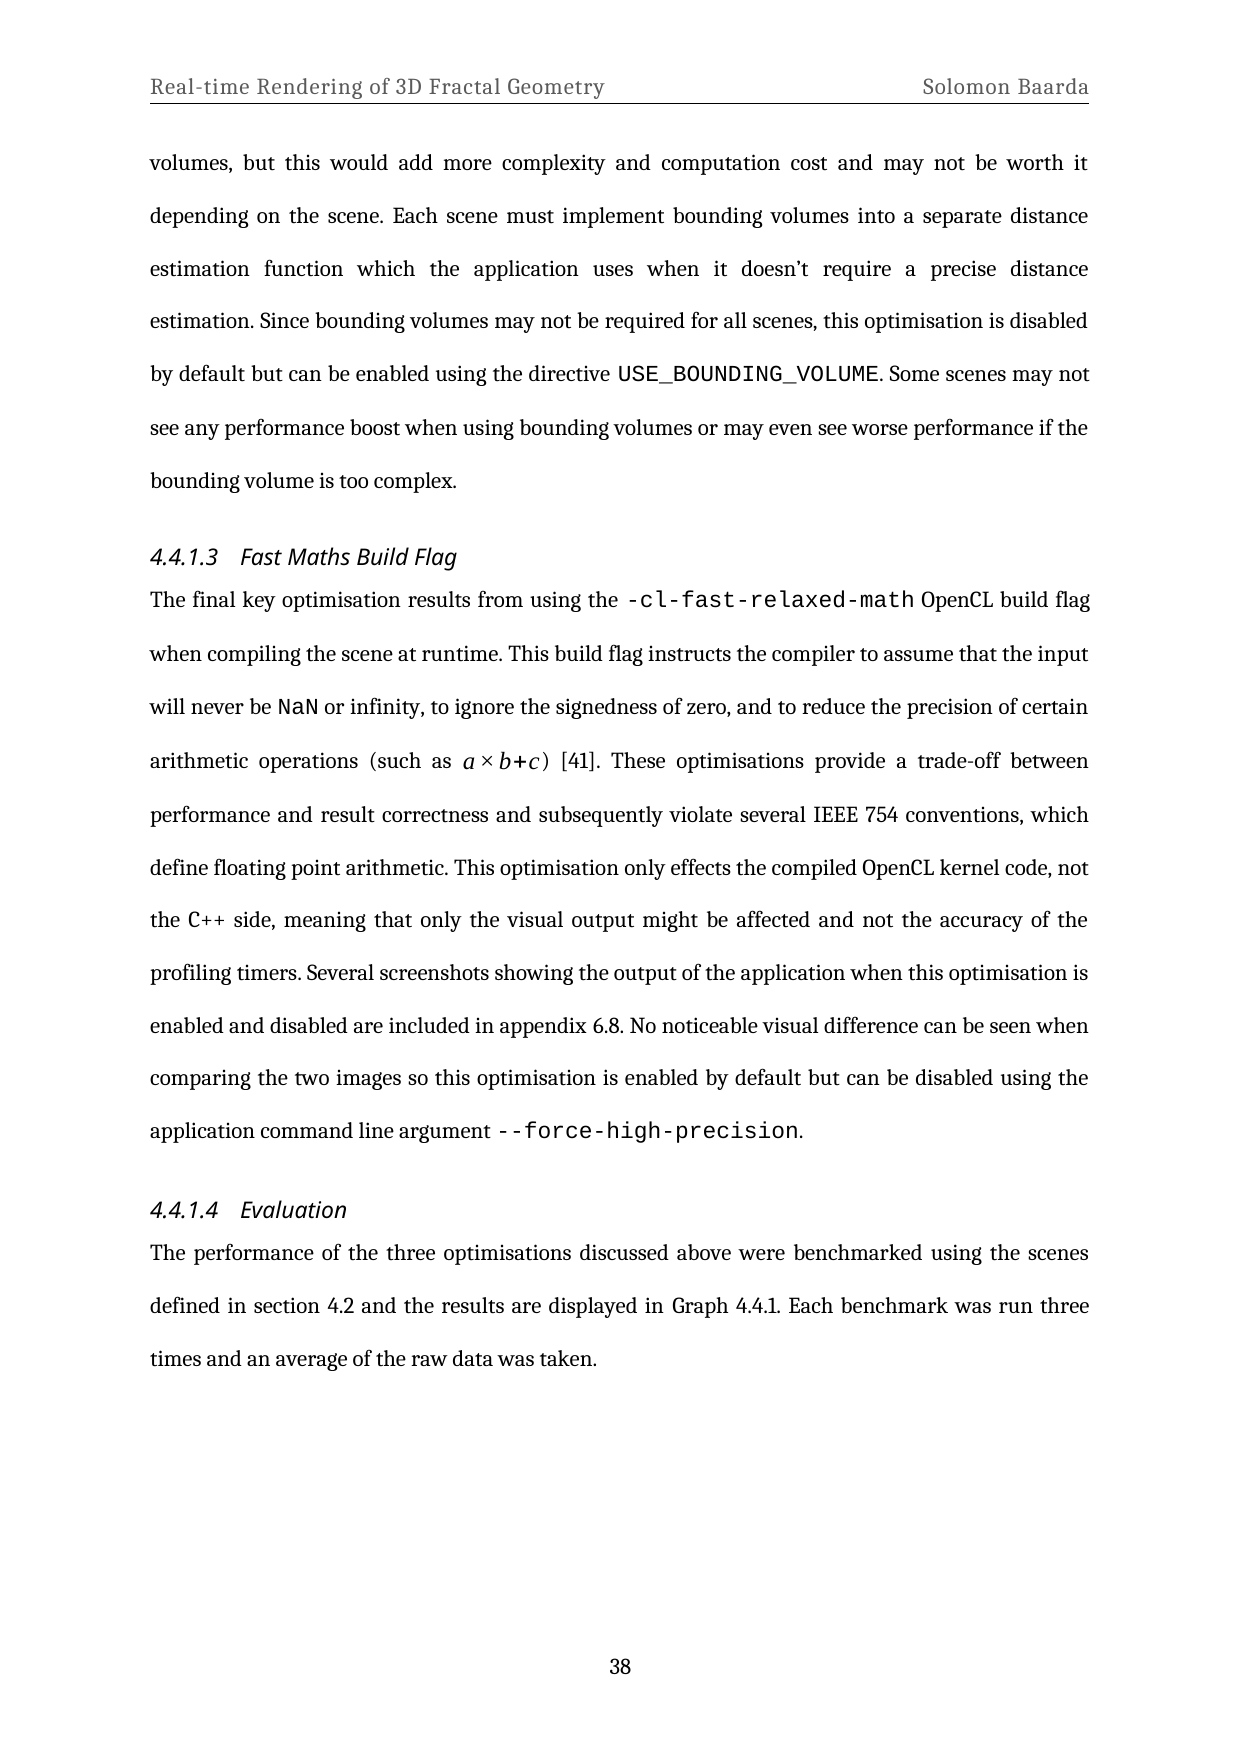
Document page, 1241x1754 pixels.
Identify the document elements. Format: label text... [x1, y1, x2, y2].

subtitle Evaluation [150, 1194, 1090, 1225]
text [150, 150, 1090, 494]
text The performance of the three optimisations discussed above were benchmarked using the scenes defined in section 4.2 and the results are displayed in Graph 4.4.1. Each benchmark was run three times and an average of the raw data was taken. [150, 1240, 1090, 1372]
text The final key optimisation results from using the -cl-fast-relaxed-math OpenCL build flag when compiling the scene at runtime. This build flag instructs the compiler to assume that the input will never be NaN or infinity, to ignore the signedness of zero, and to reduce the precision of certain arithmetic operations (such as ) . These optimisations provide a trade-off between performance and result correctness and subsequently violate several IEEE 754 conventions, which define floating point arithmetic. This optimisation only effects the compiled OpenCL kernel code, not the C++ side, meaning that only the visual output might be affected and not the accuracy of the profiling timers. Several screenshots showing the output of the application when this optimisation is enabled and disabled are included in appendix 6.8. No noticeable visual difference can be seen when comparing the two images so this optimisation is enabled by default but can be disabled using the application command line argument --force-high-precision. [150, 587, 1090, 1145]
subtitle Fast Maths Build Flag [150, 541, 1090, 572]
